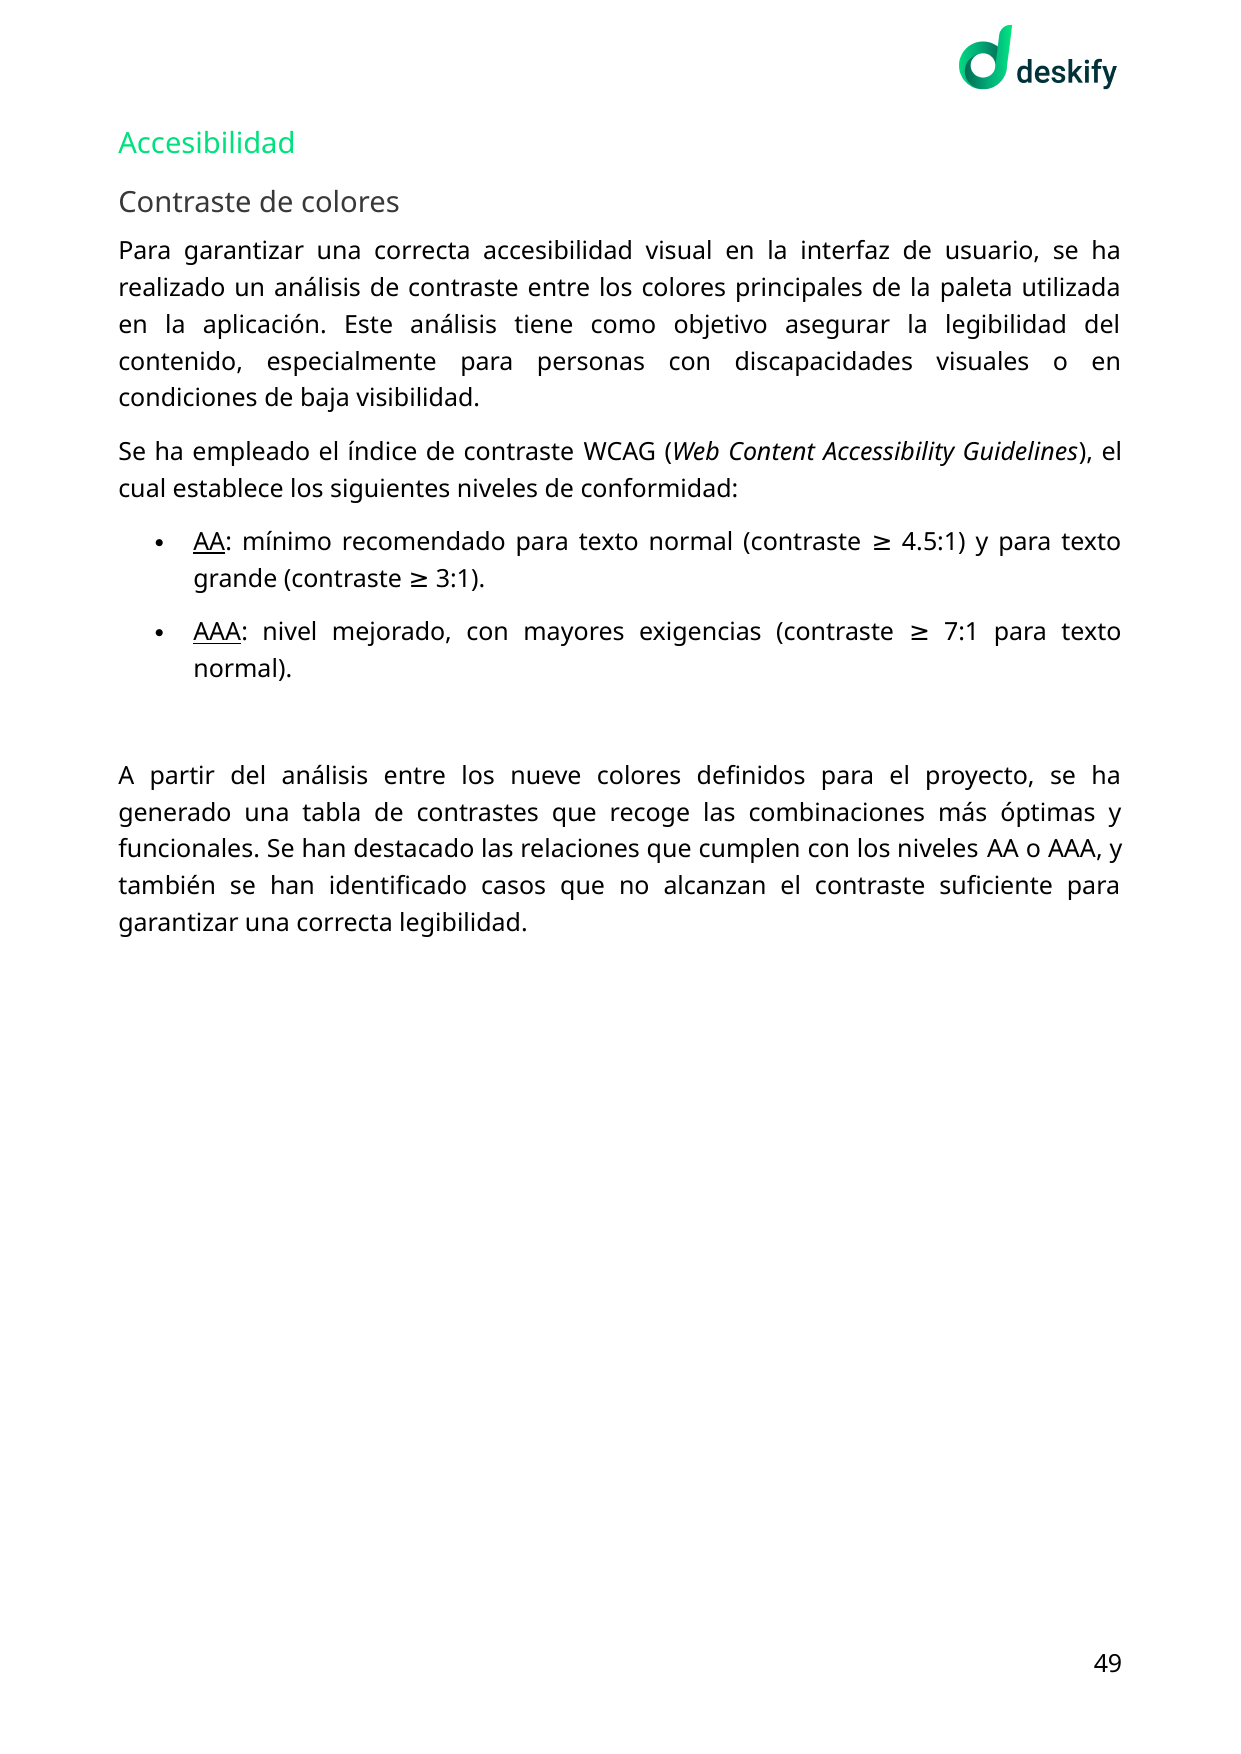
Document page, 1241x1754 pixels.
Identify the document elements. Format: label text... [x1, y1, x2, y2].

text A partir del análisis entre los nueve colores definidos para el proyecto, se ha generado una tabla de contrastes que recoge las combinaciones más óptimas y funcionales. Se han destacado las relaciones que cumplen con los niveles AA o AAA, y también se han identificado casos que no alcanzan el contraste suficiente para garantizar una correcta legibilidad. [118, 757, 1122, 939]
list AAA: nivel mejorado, con mayores exigencias (contraste ≥ 7:1 para texto normal). [156, 614, 1122, 685]
list AA: mínimo recomendado para texto normal (contraste ≥ 4.5:1) y para texto grande (contraste ≥ 3:1). [156, 524, 1122, 594]
picture [953, 22, 1127, 92]
subtitle Accesibilidad [118, 122, 1122, 162]
subtitle Contraste de colores [118, 182, 1122, 221]
text Para garantizar una correcta accesibilidad visual en la interfaz de usuario, se ha realizado un análisis de contraste entre los colores principales de la paleta utilizada en la aplicación. Este análisis tiene como objetivo asegurar la legibilidad del contenido, especialmente para personas con discapacidades visuales o en condiciones de baja visibilidad. [118, 233, 1122, 414]
text Se ha empleado el índice de contraste WCAG (Web Content Accessibility Guidelines), el cual establece los siguientes niveles de conformidad: [118, 433, 1122, 504]
